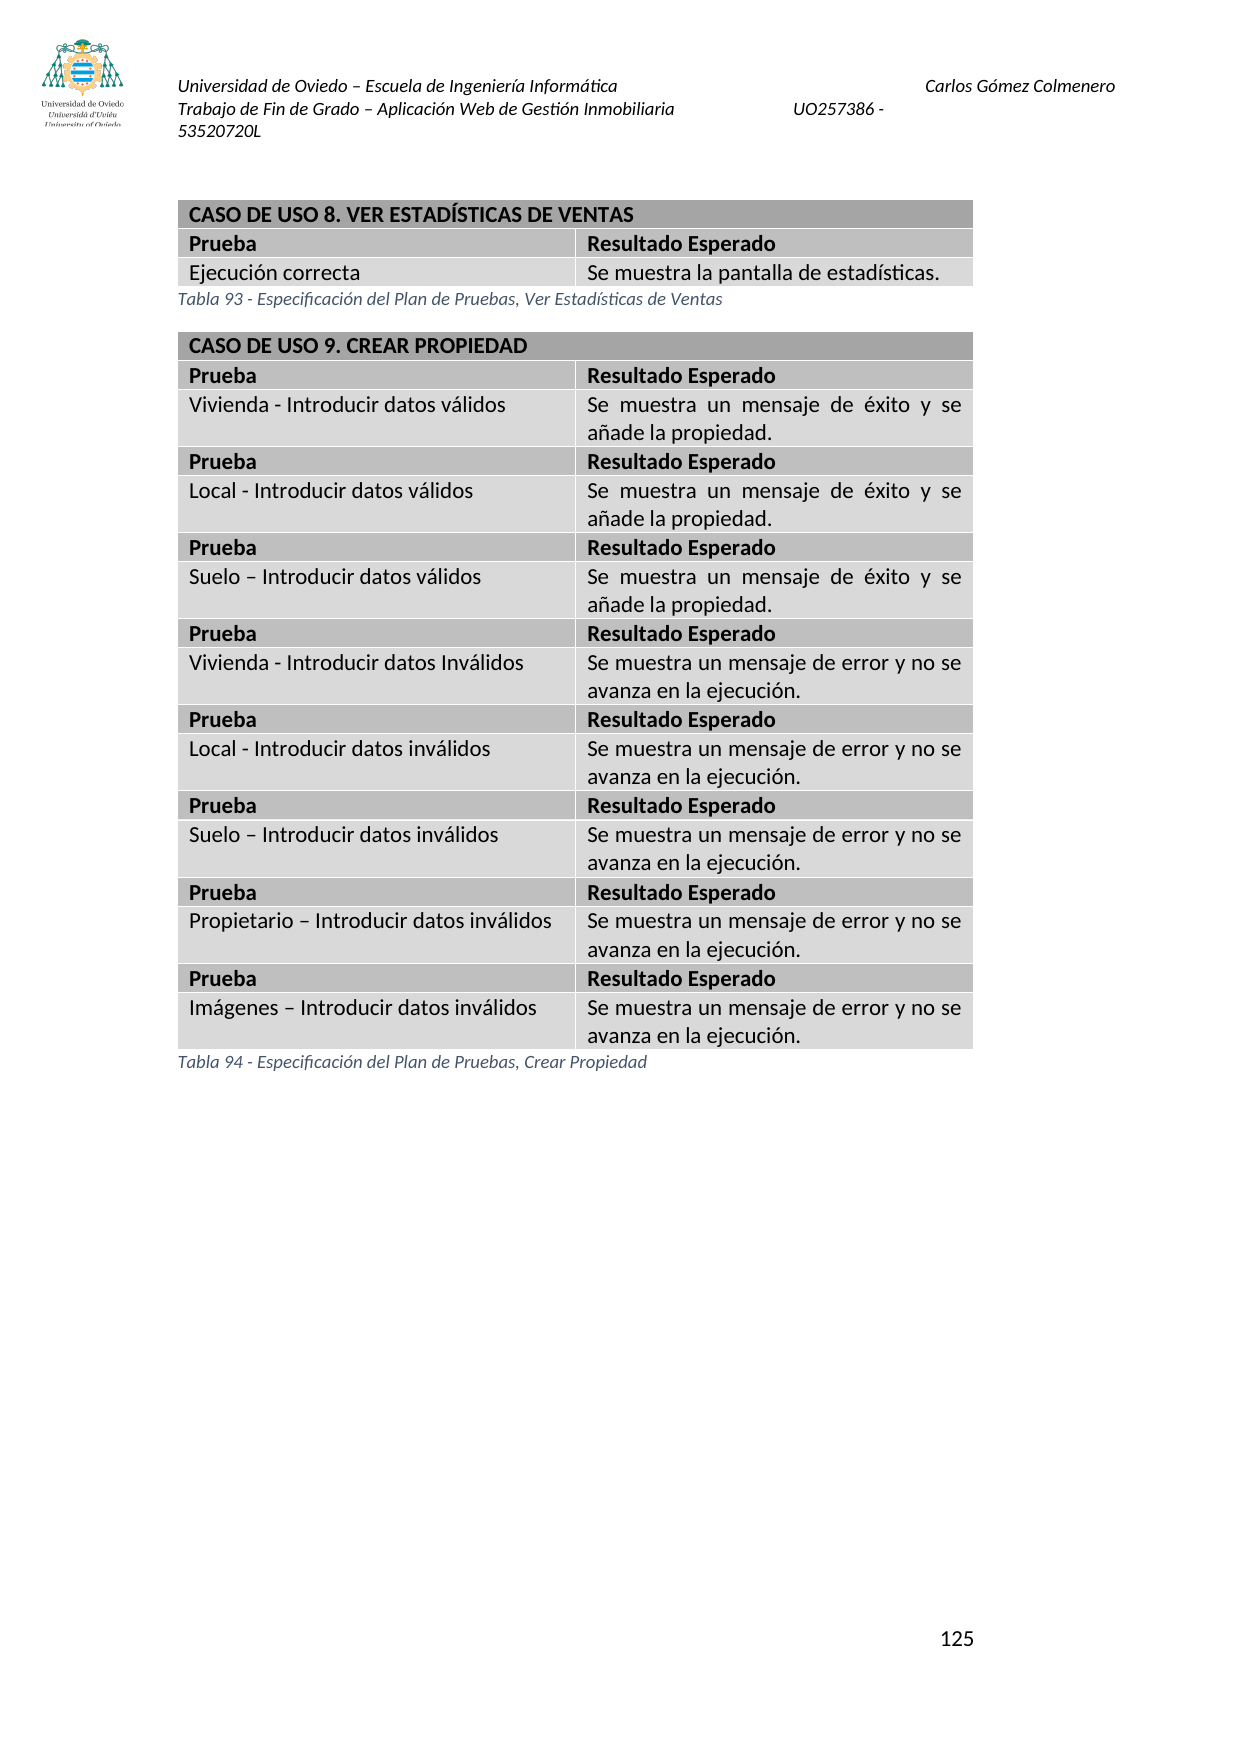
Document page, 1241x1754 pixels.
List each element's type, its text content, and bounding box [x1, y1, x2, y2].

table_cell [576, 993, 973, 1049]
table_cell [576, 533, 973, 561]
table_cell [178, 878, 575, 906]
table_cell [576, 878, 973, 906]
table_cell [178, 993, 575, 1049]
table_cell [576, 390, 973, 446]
text Tabla 94 - Especificación del Plan de Pruebas, Crear Propiedad [177, 1050, 974, 1073]
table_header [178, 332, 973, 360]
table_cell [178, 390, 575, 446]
picture [36, 38, 124, 126]
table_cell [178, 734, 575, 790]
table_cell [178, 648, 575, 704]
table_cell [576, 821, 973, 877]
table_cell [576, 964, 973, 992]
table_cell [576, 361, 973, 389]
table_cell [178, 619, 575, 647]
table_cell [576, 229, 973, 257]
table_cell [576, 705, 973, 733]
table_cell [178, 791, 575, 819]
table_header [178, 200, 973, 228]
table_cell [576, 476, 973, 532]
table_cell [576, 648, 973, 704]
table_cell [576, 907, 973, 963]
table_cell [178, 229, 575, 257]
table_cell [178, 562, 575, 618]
text Tabla 93 - Especificación del Plan de Pruebas, Ver Estadísticas de Ventas [177, 287, 974, 310]
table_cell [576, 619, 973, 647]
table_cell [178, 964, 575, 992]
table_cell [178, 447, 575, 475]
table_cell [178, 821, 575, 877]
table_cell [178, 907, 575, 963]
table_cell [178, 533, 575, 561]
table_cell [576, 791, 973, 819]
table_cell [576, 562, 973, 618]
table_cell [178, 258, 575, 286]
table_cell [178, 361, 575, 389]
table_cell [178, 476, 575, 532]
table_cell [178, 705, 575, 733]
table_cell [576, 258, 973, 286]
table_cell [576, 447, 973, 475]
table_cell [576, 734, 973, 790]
